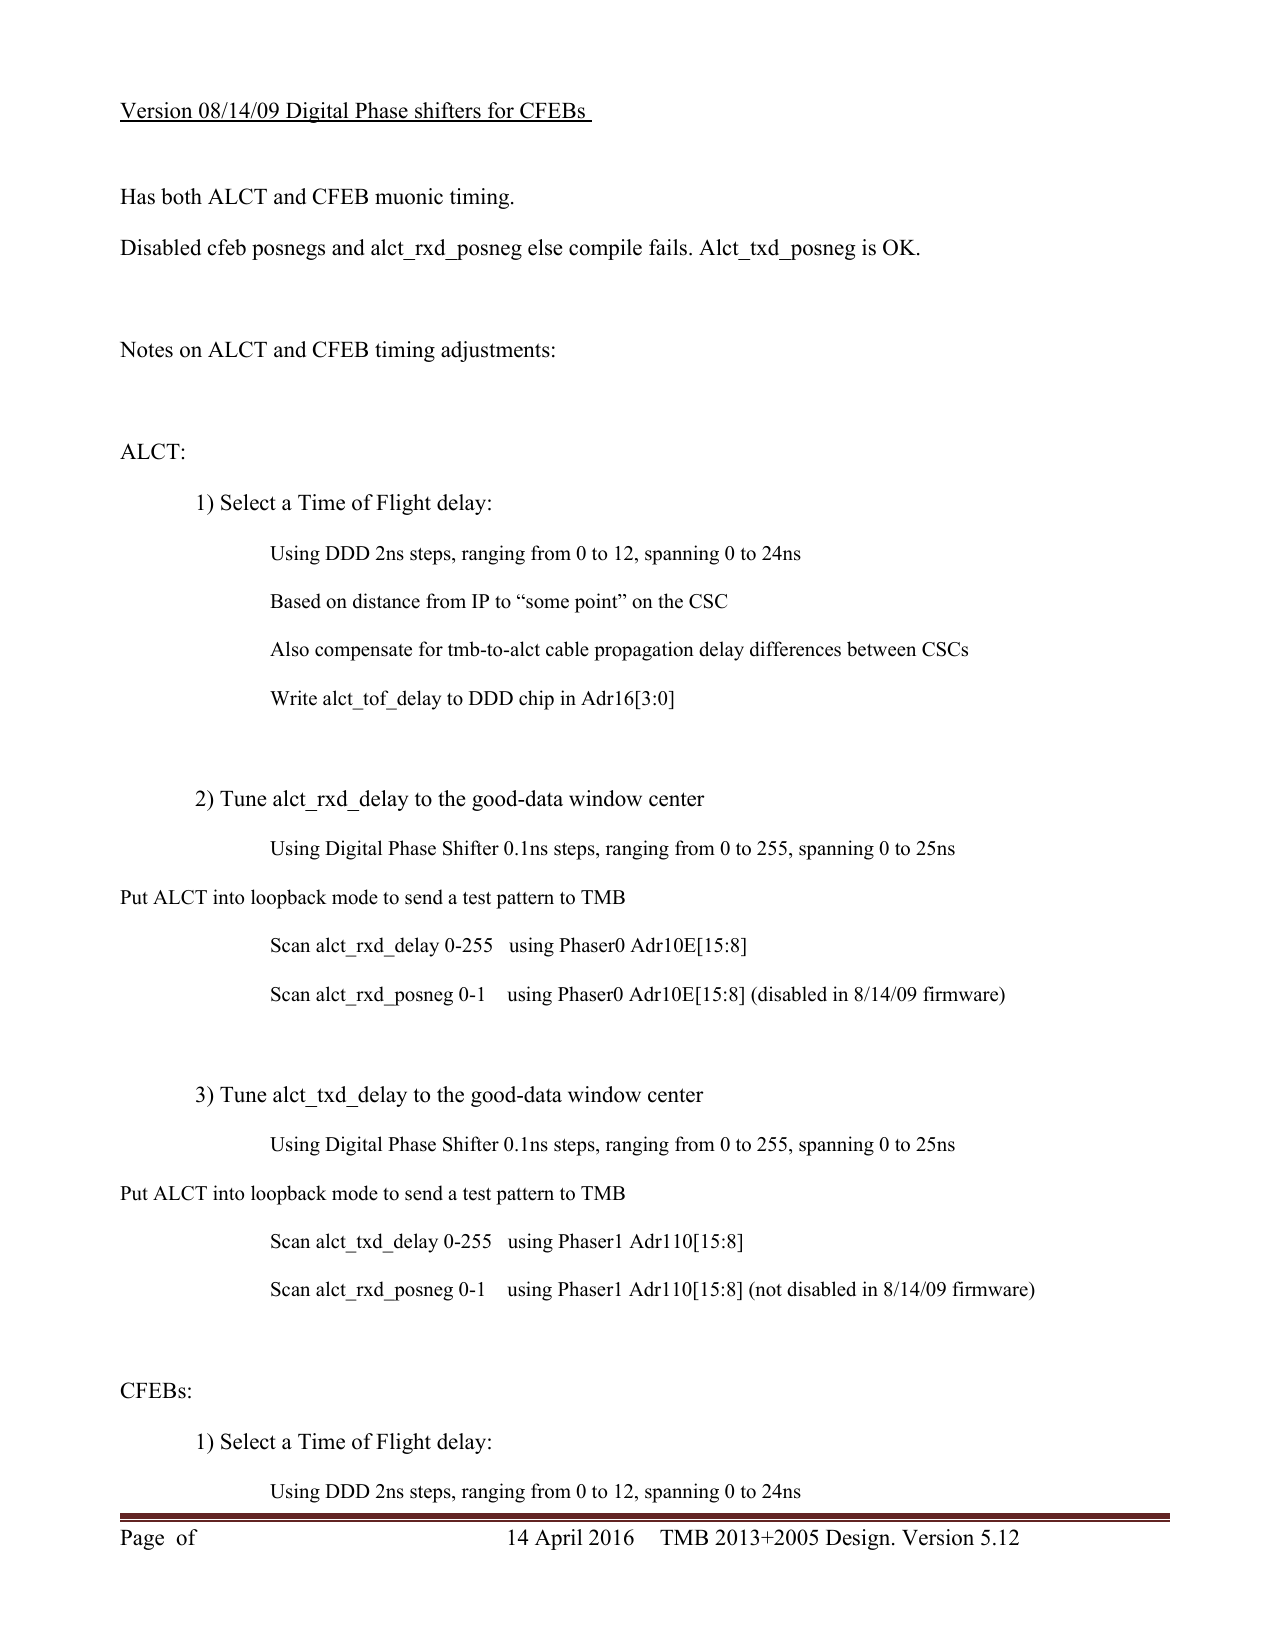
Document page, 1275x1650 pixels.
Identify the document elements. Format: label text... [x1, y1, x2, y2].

text Also compensate for tmb-to-alct cable propagation delay differences between CSCs [120, 637, 1170, 661]
text Put ALCT into loopback mode to send a test pattern to TMB [120, 885, 1170, 909]
text 1) Select a Time of Flight delay: [120, 1428, 1170, 1454]
text Scan alct_rxd_posneg 0-1 using Phaser0 Adr10E[15:8] (disabled in 8/14/09 firmware) [120, 982, 1170, 1006]
text Based on distance from IP to “some point” on the CSC [120, 589, 1170, 613]
text Scan alct_rxd_delay 0-255 using Phaser0 Adr10E[15:8] [120, 933, 1170, 957]
text Disabled cfeb posnegs and alct_rxd_posneg else compile fails. Alct_txd_posneg is OK. [120, 234, 1170, 261]
text Using Digital Phase Shifter 0.1ns steps, ranging from 0 to 255, spanning 0 to 25ns [120, 1132, 1170, 1156]
text ALCT: [120, 438, 1170, 465]
text Using DDD 2ns steps, ranging from 0 to 12, spanning 0 to 24ns [120, 1479, 1170, 1503]
text Scan alct_rxd_posneg 0-1 using Phaser1 Adr110[15:8] (not disabled in 8/14/09 firmware) [120, 1277, 1170, 1301]
text Write alct_tof_delay to DDD chip in Adr16[3:0] [120, 686, 1170, 710]
text Has both ALCT and CFEB muonic timing. [120, 183, 1170, 209]
text 2) Tune alct_rxd_delay to the good-data window center [120, 785, 1170, 812]
text Scan alct_txd_delay 0-255 using Phaser1 Adr110[15:8] [120, 1229, 1170, 1253]
text 3) Tune alct_txd_delay to the good-data window center [120, 1081, 1170, 1107]
text 1) Select a Time of Flight delay: [120, 489, 1170, 516]
text Using DDD 2ns steps, ranging from 0 to 12, spanning 0 to 24ns [120, 540, 1170, 564]
text Notes on ALCT and CFEB timing adjustments: [120, 336, 1170, 363]
text Version 08/14/09 Digital Phase shifters for CFEBs [120, 97, 1170, 124]
text CFEBs: [120, 1377, 1170, 1403]
text Put ALCT into loopback mode to send a test pattern to TMB [120, 1181, 1170, 1204]
text Using Digital Phase Shifter 0.1ns steps, ranging from 0 to 255, spanning 0 to 25ns [120, 836, 1170, 860]
